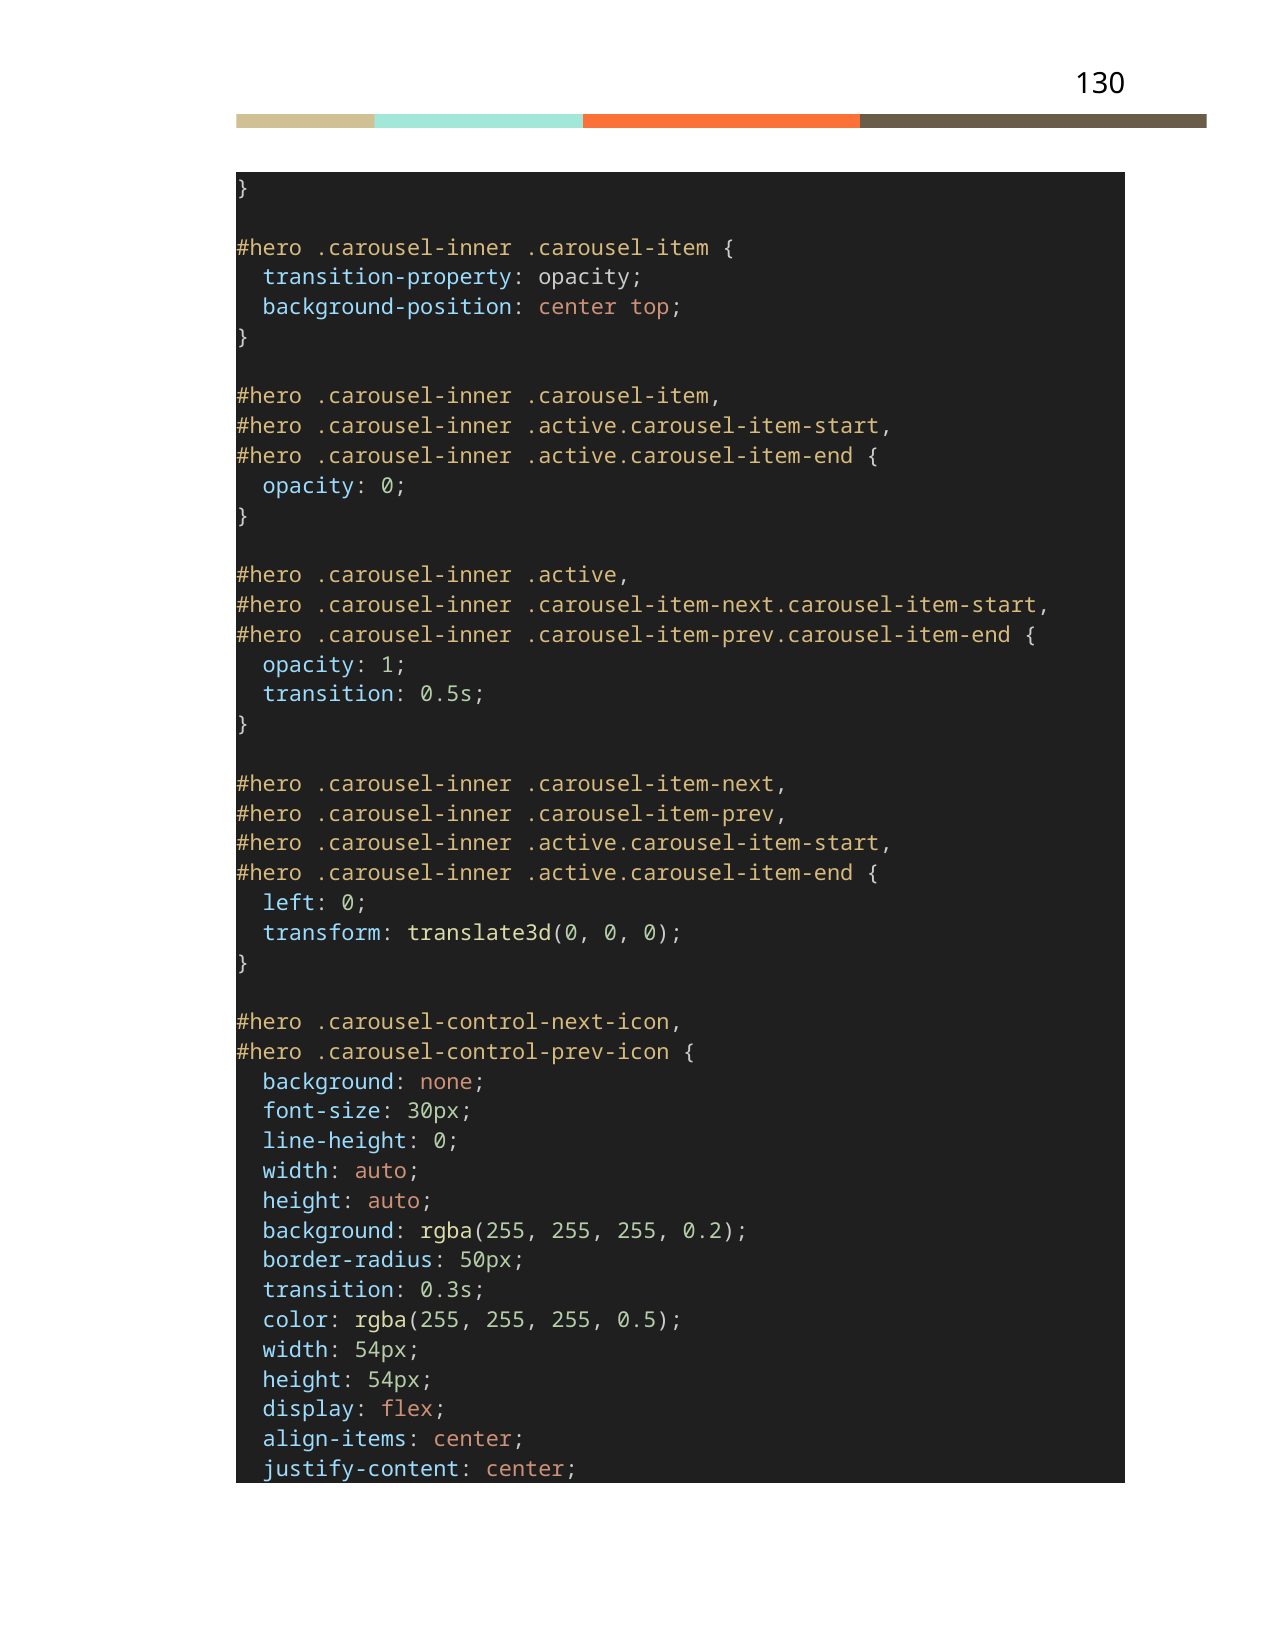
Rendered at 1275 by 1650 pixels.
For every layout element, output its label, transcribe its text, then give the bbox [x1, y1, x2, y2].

text #hero .carousel-inner .carousel-item-next, [236, 768, 1125, 798]
text #hero .carousel-inner .carousel-item, [236, 381, 1125, 410]
text transition: 0.5s; [236, 678, 1125, 708]
picture [236, 114, 1207, 128]
text } [236, 708, 1125, 738]
text #hero .carousel-inner .active, [236, 559, 1125, 589]
text } [236, 172, 1125, 202]
text transition-property: opacity; [236, 261, 1125, 291]
text #hero .carousel-inner .carousel-item-next.carousel-item-start, [236, 589, 1125, 619]
text opacity: 0; [236, 470, 1125, 500]
text background-position: center top; [236, 291, 1125, 321]
text #hero .carousel-inner .carousel-item { [236, 232, 1125, 261]
text opacity: 1; [236, 649, 1125, 678]
text #hero .carousel-inner .active.carousel-item-start, [236, 410, 1125, 440]
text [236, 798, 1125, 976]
text #hero .carousel-inner .carousel-item-prev.carousel-item-end { [236, 619, 1125, 649]
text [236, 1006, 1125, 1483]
text } [236, 500, 1125, 529]
text } [236, 321, 1125, 351]
text #hero .carousel-inner .active.carousel-item-end { [236, 440, 1125, 470]
